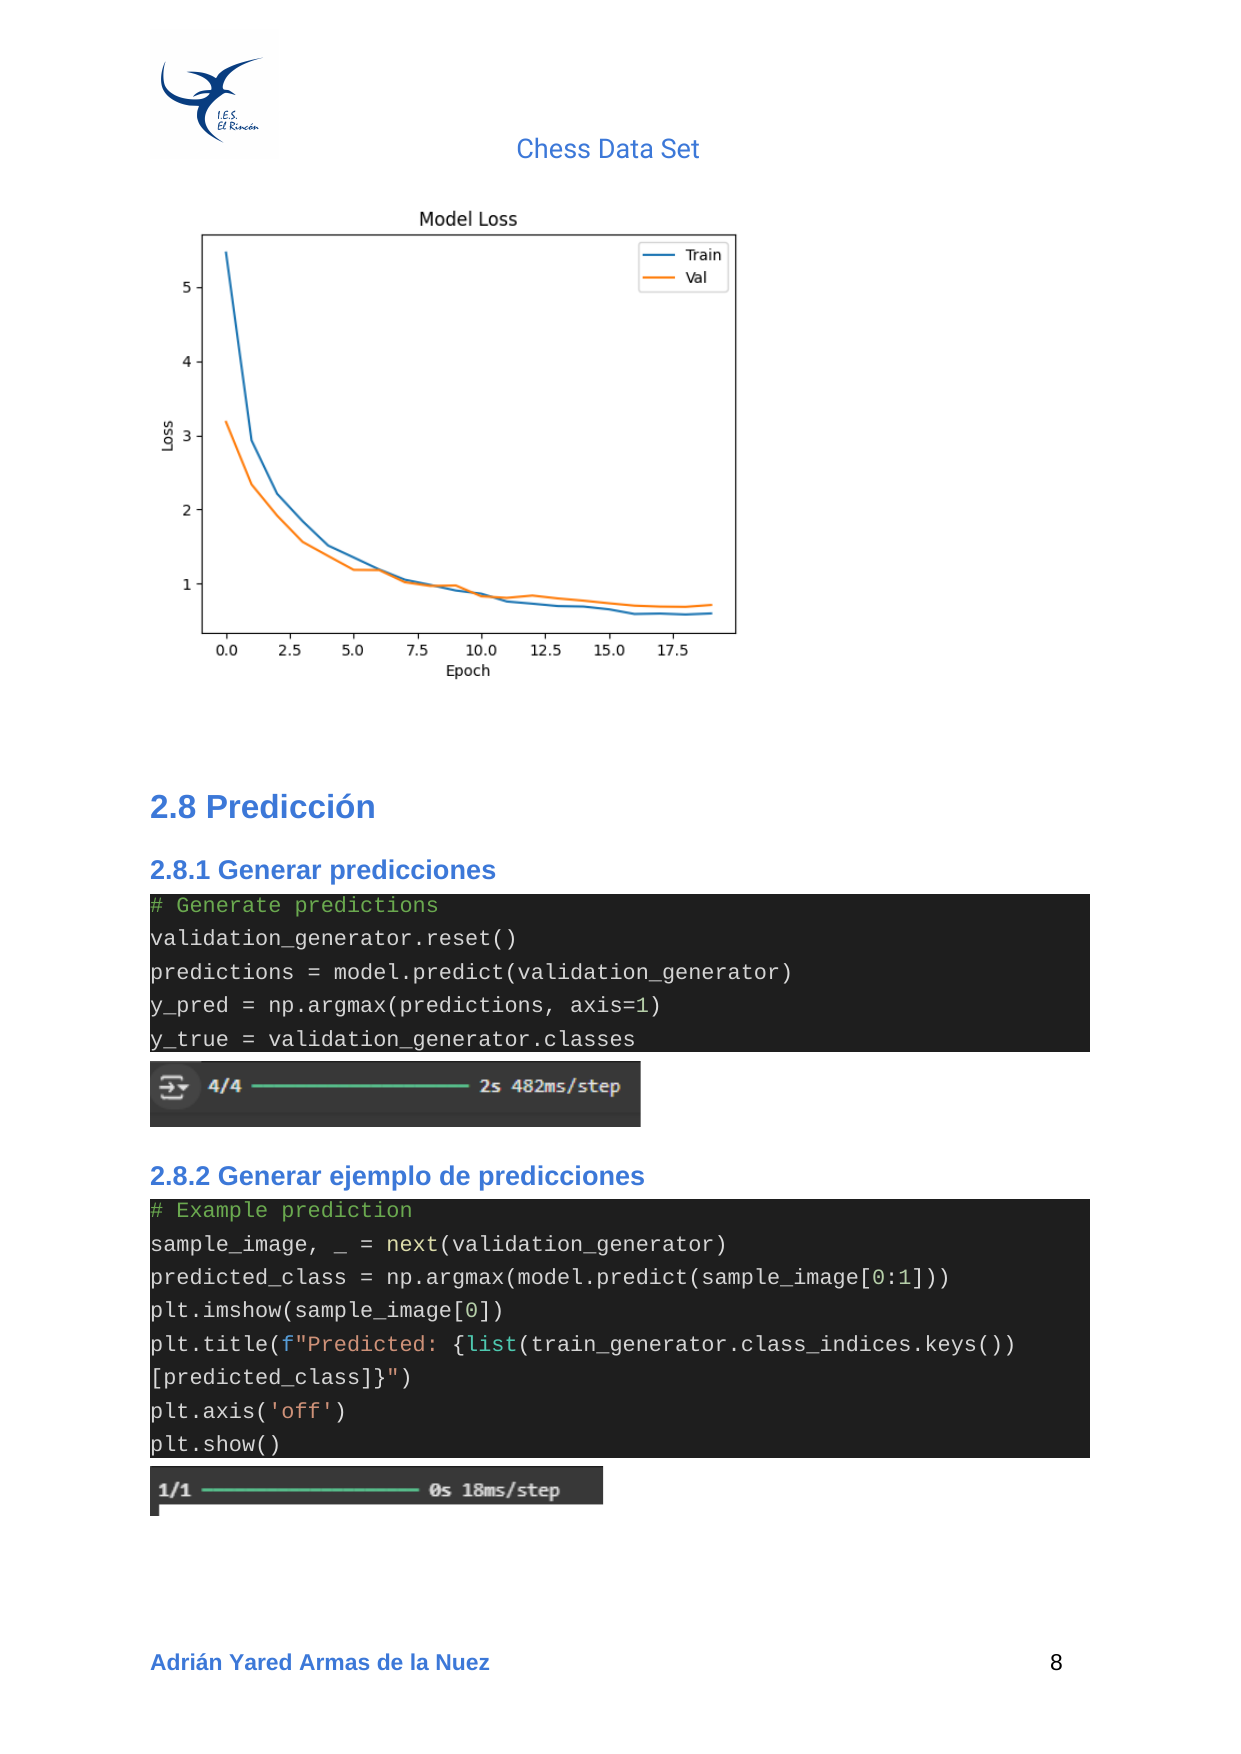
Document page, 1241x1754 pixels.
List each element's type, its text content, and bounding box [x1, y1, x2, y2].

picture [150, 1061, 641, 1127]
text plt.axis('off') [150, 1400, 1090, 1425]
subtitle 2.8.2 Generar ejemplo de predicciones [150, 1160, 1090, 1191]
picture [150, 29, 279, 159]
text predictions = model.predict(validation_generator) [150, 961, 1090, 986]
text y_true = validation_generator.classes [150, 1028, 1090, 1052]
picture [150, 1466, 604, 1516]
text plt.show() [150, 1433, 1090, 1458]
text # Generate predictions [150, 894, 1090, 919]
text plt.imshow(sample_image[0]) [150, 1300, 1090, 1324]
text validation_generator.reset() [150, 927, 1090, 952]
text y_pred = np.argmax(predictions, axis=1) [150, 994, 1090, 1019]
picture [150, 200, 746, 690]
text predicted_class = np.argmax(model.predict(sample_image[0:1])) [150, 1266, 1090, 1291]
text # Example prediction [150, 1199, 1090, 1224]
text plt.title(f"Predicted: {list(train_generator.class_indices.keys())[predicted_class]}") [150, 1333, 1090, 1391]
subtitle 2.8.1 Generar predicciones [150, 854, 1090, 886]
subtitle 2.8 Predicción [150, 787, 1090, 825]
text sample_image, _ = next(validation_generator) [150, 1233, 1090, 1258]
